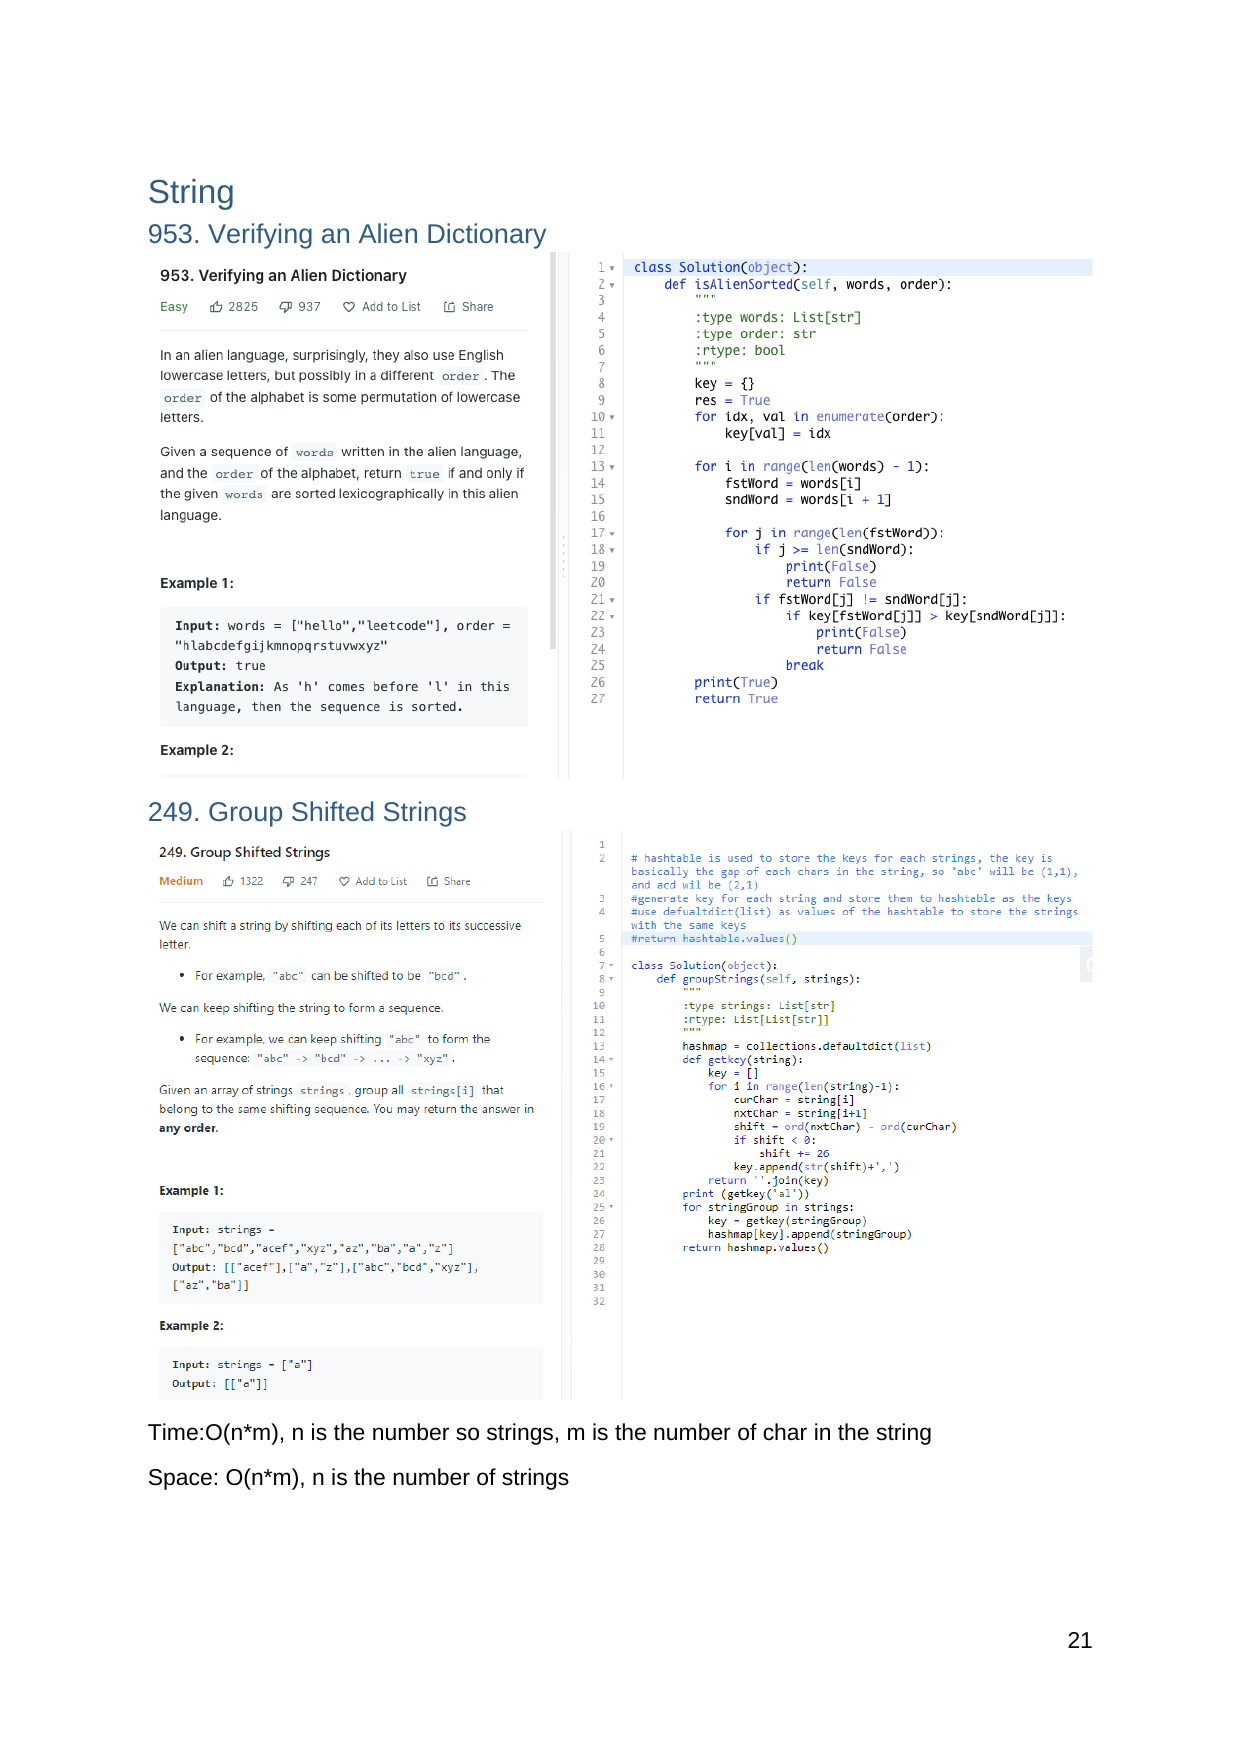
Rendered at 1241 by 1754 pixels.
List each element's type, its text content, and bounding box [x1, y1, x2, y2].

picture [147, 252, 1093, 778]
picture [147, 830, 1093, 1400]
text Space: O(n*m), n is the number of strings [148, 1464, 1093, 1490]
subtitle 953. Verifying an Alien Dictionary [148, 218, 1093, 249]
subtitle 249. Group Shifted Strings [148, 796, 1093, 827]
subtitle String [148, 173, 1093, 211]
text Time:O(n*m), n is the number so strings, m is the number of char in the string [148, 1419, 1093, 1445]
